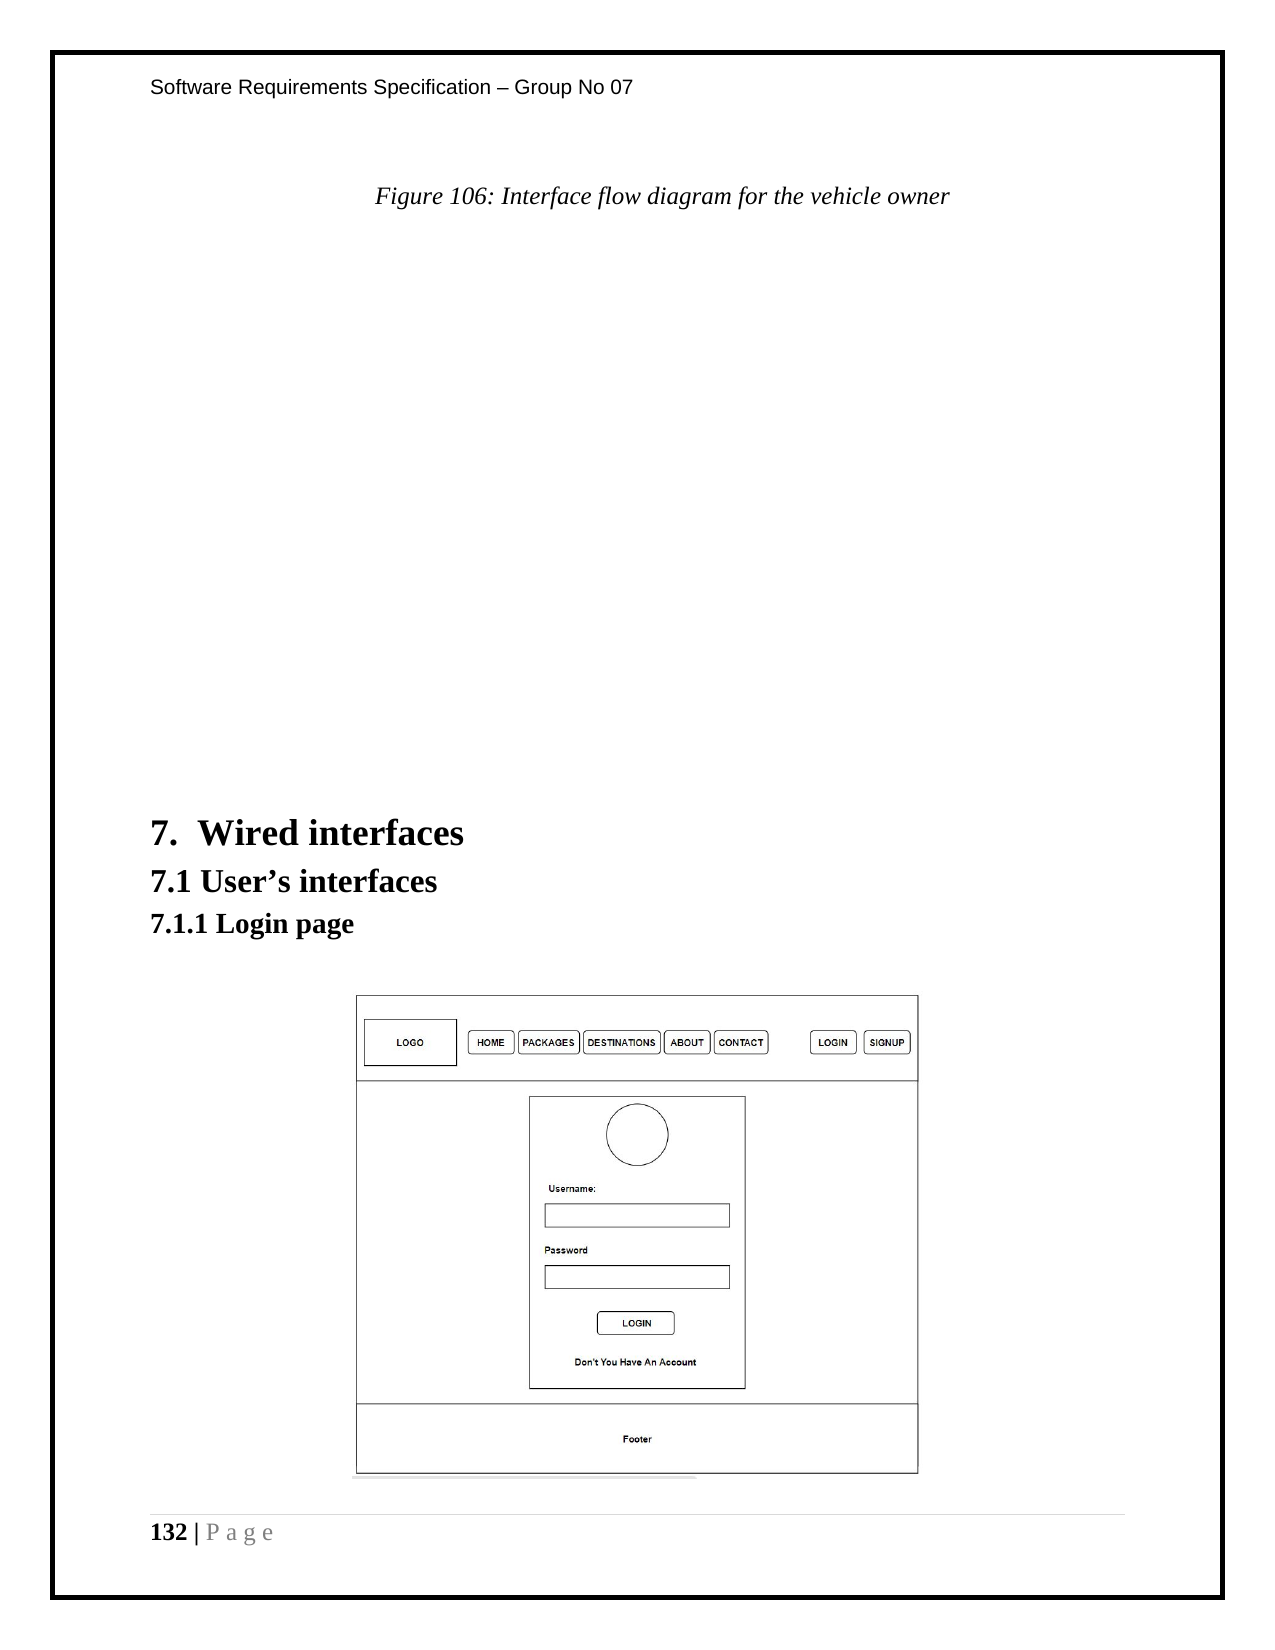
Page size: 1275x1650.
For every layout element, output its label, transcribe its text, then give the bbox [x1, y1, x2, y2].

subtitle 7.1 User’s interfaces [150, 861, 1125, 899]
subtitle 7.1.1 Login page [150, 906, 1125, 940]
subtitle 7. Wired interfaces [150, 810, 1125, 853]
picture [352, 991, 923, 1479]
list Figure 106: Interface flow diagram for the vehicle owner [344, 181, 1125, 210]
